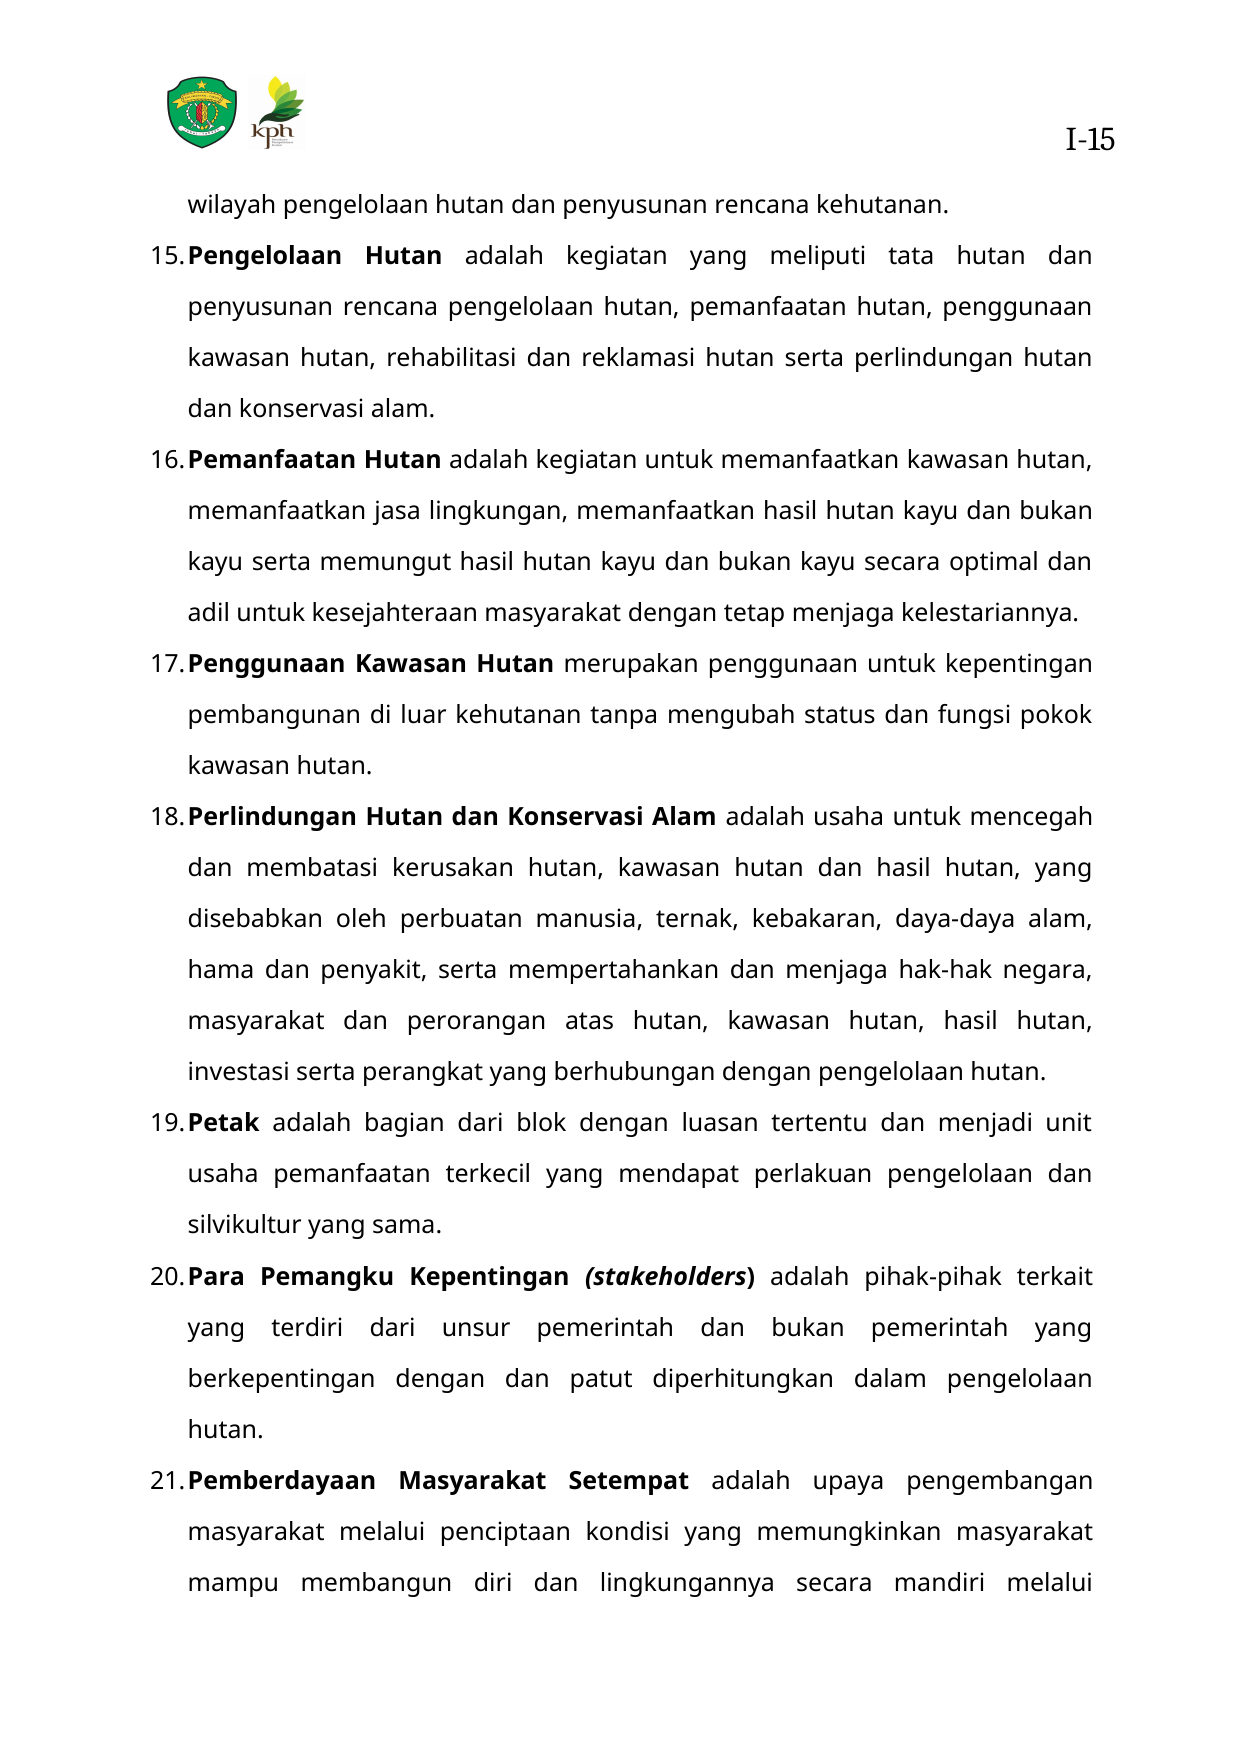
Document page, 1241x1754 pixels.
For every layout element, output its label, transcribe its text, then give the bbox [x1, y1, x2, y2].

list Petak adalah bagian dari blok dengan luasan tertentu dan menjadi unit usaha pemanfaatan terkecil yang mendapat perlakuan pengelolaan dan silvikultur yang sama. [150, 1105, 1093, 1241]
picture [247, 75, 307, 150]
list Penggunaan Kawasan Hutan merupakan penggunaan untuk kepentingan pembangunan di luar kehutanan tanpa mengubah status dan fungsi pokok kawasan hutan. [150, 646, 1093, 782]
list Pemanfaatan Hutan adalah kegiatan untuk memanfaatkan kawasan hutan, memanfaatkan jasa lingkungan, memanfaatkan hasil hutan kayu dan bukan kayu serta memungut hasil hutan kayu dan bukan kayu secara optimal dan adil untuk kesejahteraan masyarakat dengan tetap menjaga kelestariannya. [150, 442, 1093, 629]
picture [164, 75, 240, 151]
list Perlindungan Hutan dan Konservasi Alam adalah usaha untuk mencegah dan membatasi kerusakan hutan, kawasan hutan dan hasil hutan, yang disebabkan oleh perbuatan manusia, ternak, kebakaran, daya-daya alam, hama dan penyakit, serta mempertahankan dan menjaga hak-hak negara, masyarakat dan perorangan atas hutan, kawasan hutan, hasil hutan, investasi serta perangkat yang berhubungan dengan pengelolaan hutan. [150, 799, 1093, 1088]
list Pengelolaan Hutan adalah kegiatan yang meliputi tata hutan dan penyusunan rencana pengelolaan hutan, pemanfaatan hutan, penggunaan kawasan hutan, rehabilitasi dan reklamasi hutan serta perlindungan hutan dan konservasi alam. [150, 237, 1093, 424]
list Para Pemangku Kepentingan (stakeholders) adalah pihak-pihak terkait yang terdiri dari unsur pemerintah dan bukan pemerintah yang berkepentingan dengan dan patut diperhitungkan dalam pengelolaan hutan. [150, 1258, 1093, 1445]
